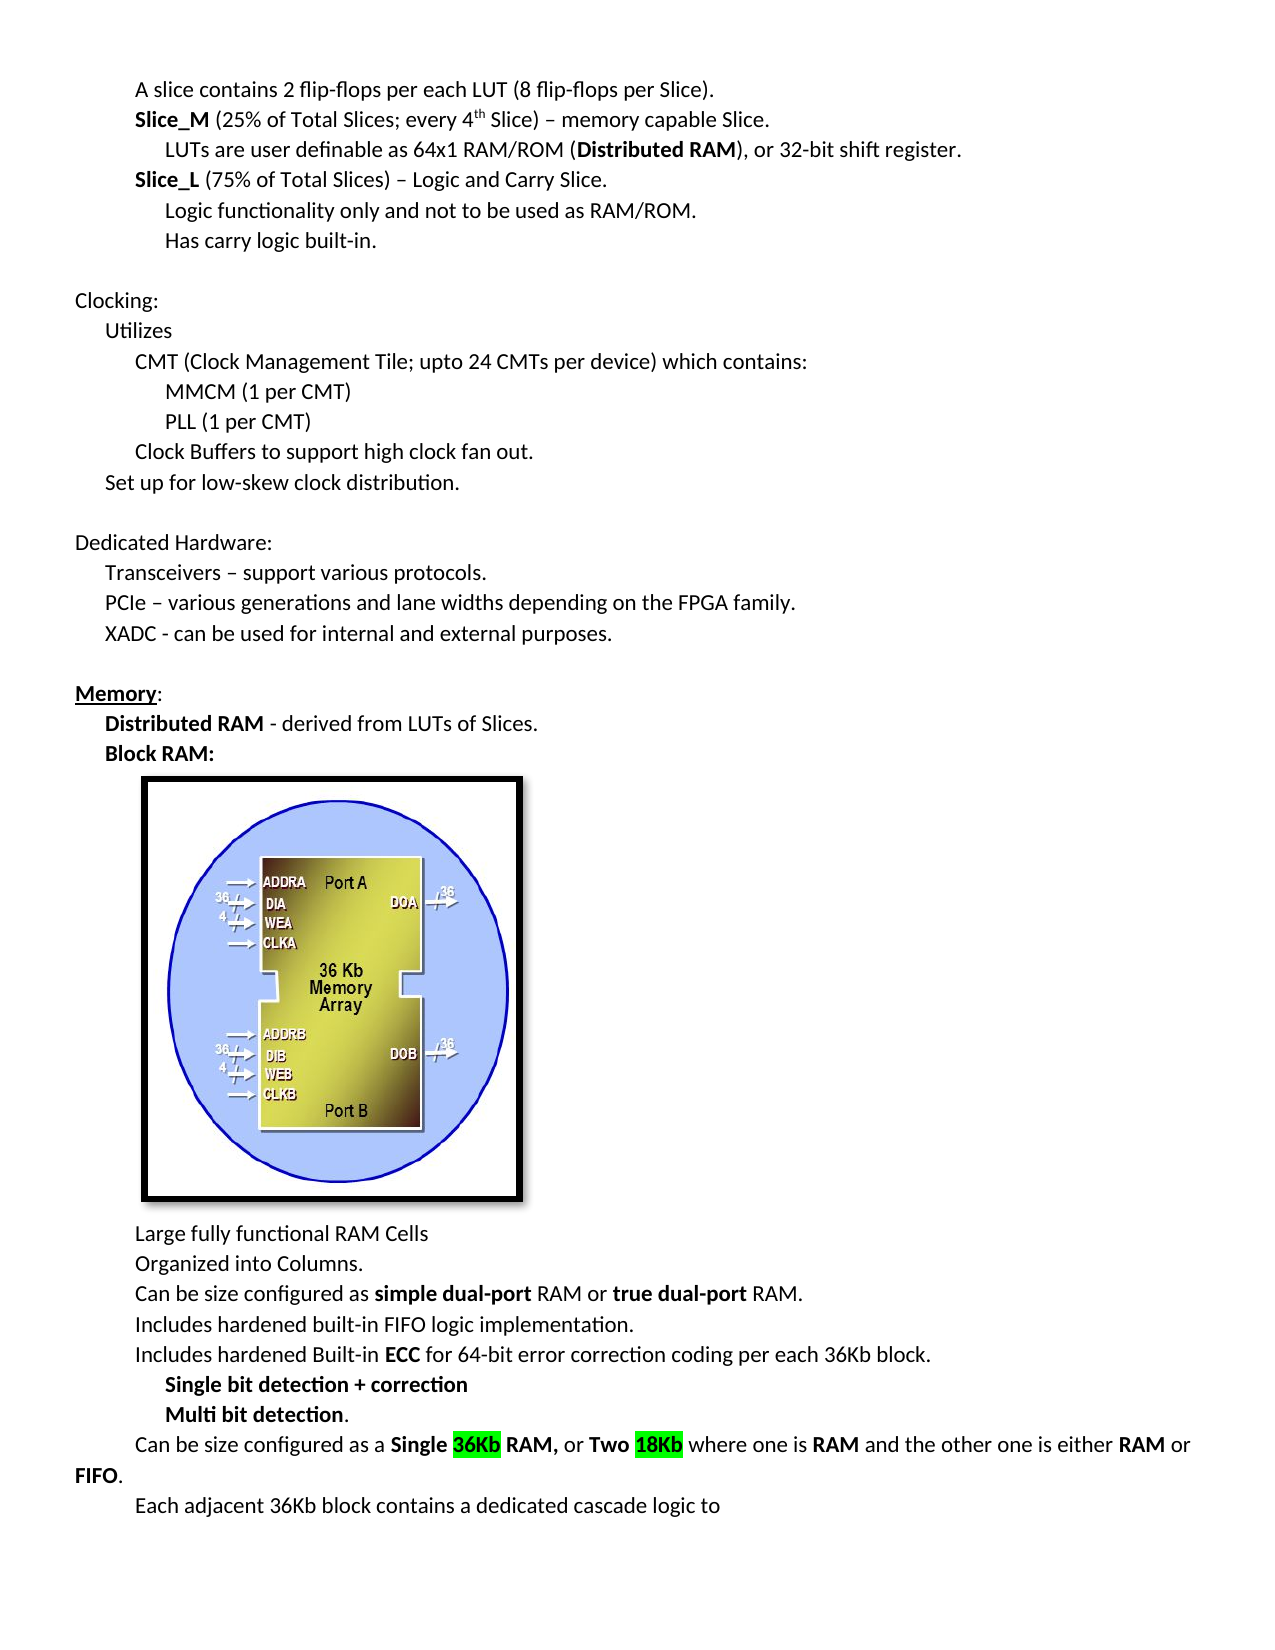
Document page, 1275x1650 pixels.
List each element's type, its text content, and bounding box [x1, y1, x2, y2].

text Each adjacent 36Kb block contains a dedicated cascade logic to [75, 1491, 1200, 1519]
text Transceivers – support various protocols. [75, 558, 1200, 586]
text Dedicated Hardware: [75, 528, 1200, 556]
text PLL (1 per CMT) [135, 407, 1200, 435]
text A slice contains 2 flip-flops per each LUT (8 flip-flops per Slice). [105, 75, 1200, 103]
text Clocking: [75, 286, 1200, 314]
text Includes hardened Built-in ECC for 64-bit error correction coding per each 36Kb block. [75, 1340, 1200, 1368]
text CMT (Clock Management Tile; upto 24 CMTs per device) which contains: [75, 347, 1200, 375]
text Set up for low-skew clock distribution. [75, 468, 1200, 496]
text MMCM (1 per CMT) [135, 377, 1200, 405]
text PCIe – various generations and lane widths depending on the FPGA family. [75, 588, 1200, 617]
text Slice_M (25% of Total Slices; every 4th Slice) – memory capable Slice. [75, 105, 1200, 133]
text Utilizes [75, 317, 1200, 345]
text Can be size configured as simple dual-port RAM or true dual-port RAM. [75, 1279, 1200, 1307]
text Has carry logic built-in. [75, 226, 1200, 254]
text Includes hardened built-in FIFO logic implementation. [75, 1310, 1200, 1338]
text Multi bit detection. [135, 1400, 1200, 1428]
text Logic functionality only and not to be used as RAM/ROM. [75, 196, 1200, 224]
text Slice_L (75% of Total Slices) – Logic and Carry Slice. [75, 166, 1200, 194]
text Clock Buffers to support high clock fan out. [75, 437, 1200, 466]
text Large fully functional RAM Cells [75, 1219, 1200, 1247]
text Organized into Columns. [75, 1249, 1200, 1277]
text XADC - can be used for internal and external purposes. [75, 619, 1200, 647]
text Distributed RAM - derived from LUTs of Slices. [75, 709, 1200, 737]
picture [148, 782, 516, 1196]
text Can be size configured as a Single 36Kb RAM, or Two 18Kb where one is RAM and the other one is either RAM or FIFO. [75, 1431, 1200, 1489]
text Block RAM: [75, 739, 1200, 768]
text Memory: [75, 679, 1200, 707]
text LUTs are user definable as 64x1 RAM/ROM (Distributed RAM), or 32-bit shift register. [75, 135, 1200, 163]
text Single bit detection + correction [75, 1370, 1200, 1398]
